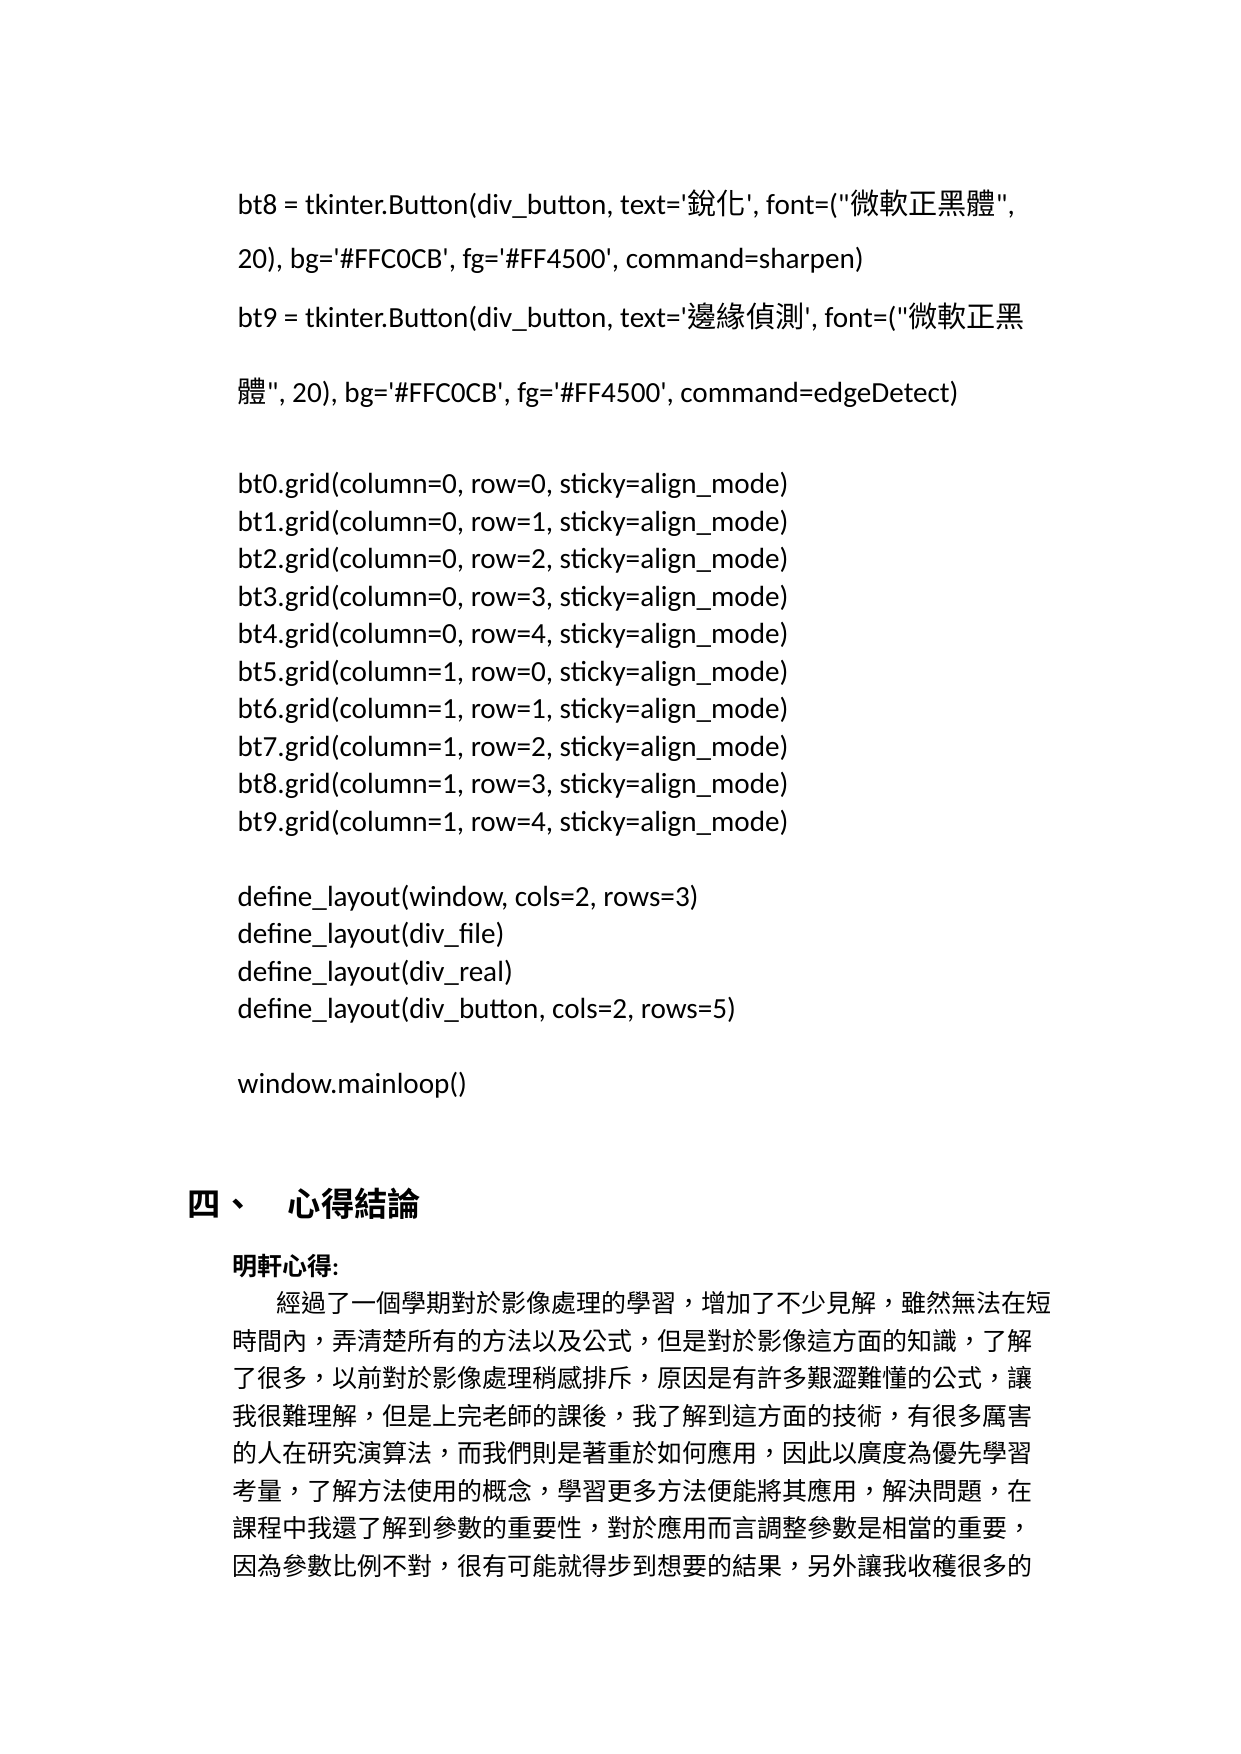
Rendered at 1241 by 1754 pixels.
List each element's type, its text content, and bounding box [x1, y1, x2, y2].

list define_layout(window, cols=2, rows=3) [237, 877, 1053, 914]
list bt7.grid(column=1, row=2, sticky=align_mode) [237, 727, 1053, 764]
list bt5.grid(column=1, row=0, sticky=align_mode) [237, 652, 1053, 689]
list bt3.grid(column=0, row=3, sticky=align_mode) [237, 577, 1053, 614]
list define_layout(div_real) [237, 952, 1053, 989]
list bt1.grid(column=0, row=1, sticky=align_mode) [237, 502, 1053, 539]
text 明軒心得: [187, 1246, 1053, 1283]
list bt0.grid(column=0, row=0, sticky=align_mode) [237, 464, 1053, 502]
list bt8 = tkinter.Button(div_button, text='銳化', font=("微軟正黑體", 20), bg='#FFC0CB', fg='#FF4500', command=sharpen) [237, 164, 1053, 277]
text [232, 1283, 1053, 1583]
list define_layout(div_file) [237, 914, 1053, 952]
list bt2.grid(column=0, row=2, sticky=align_mode) [237, 539, 1053, 577]
list bt6.grid(column=1, row=1, sticky=align_mode) [237, 689, 1053, 727]
list bt4.grid(column=0, row=4, sticky=align_mode) [237, 614, 1053, 652]
list define_layout(div_button, cols=2, rows=5) [237, 989, 1053, 1027]
list window.mainloop() [237, 1064, 1053, 1102]
list bt8.grid(column=1, row=3, sticky=align_mode) [237, 764, 1053, 802]
list bt9 = tkinter.Button(div_button, text='邊緣偵測', font=("微軟正黑體", 20), bg='#FFC0CB', fg='#FF4500', command=edgeDetect) [237, 277, 1053, 427]
title 心得結論 [187, 1164, 1053, 1239]
list bt9.grid(column=1, row=4, sticky=align_mode) [237, 802, 1053, 839]
